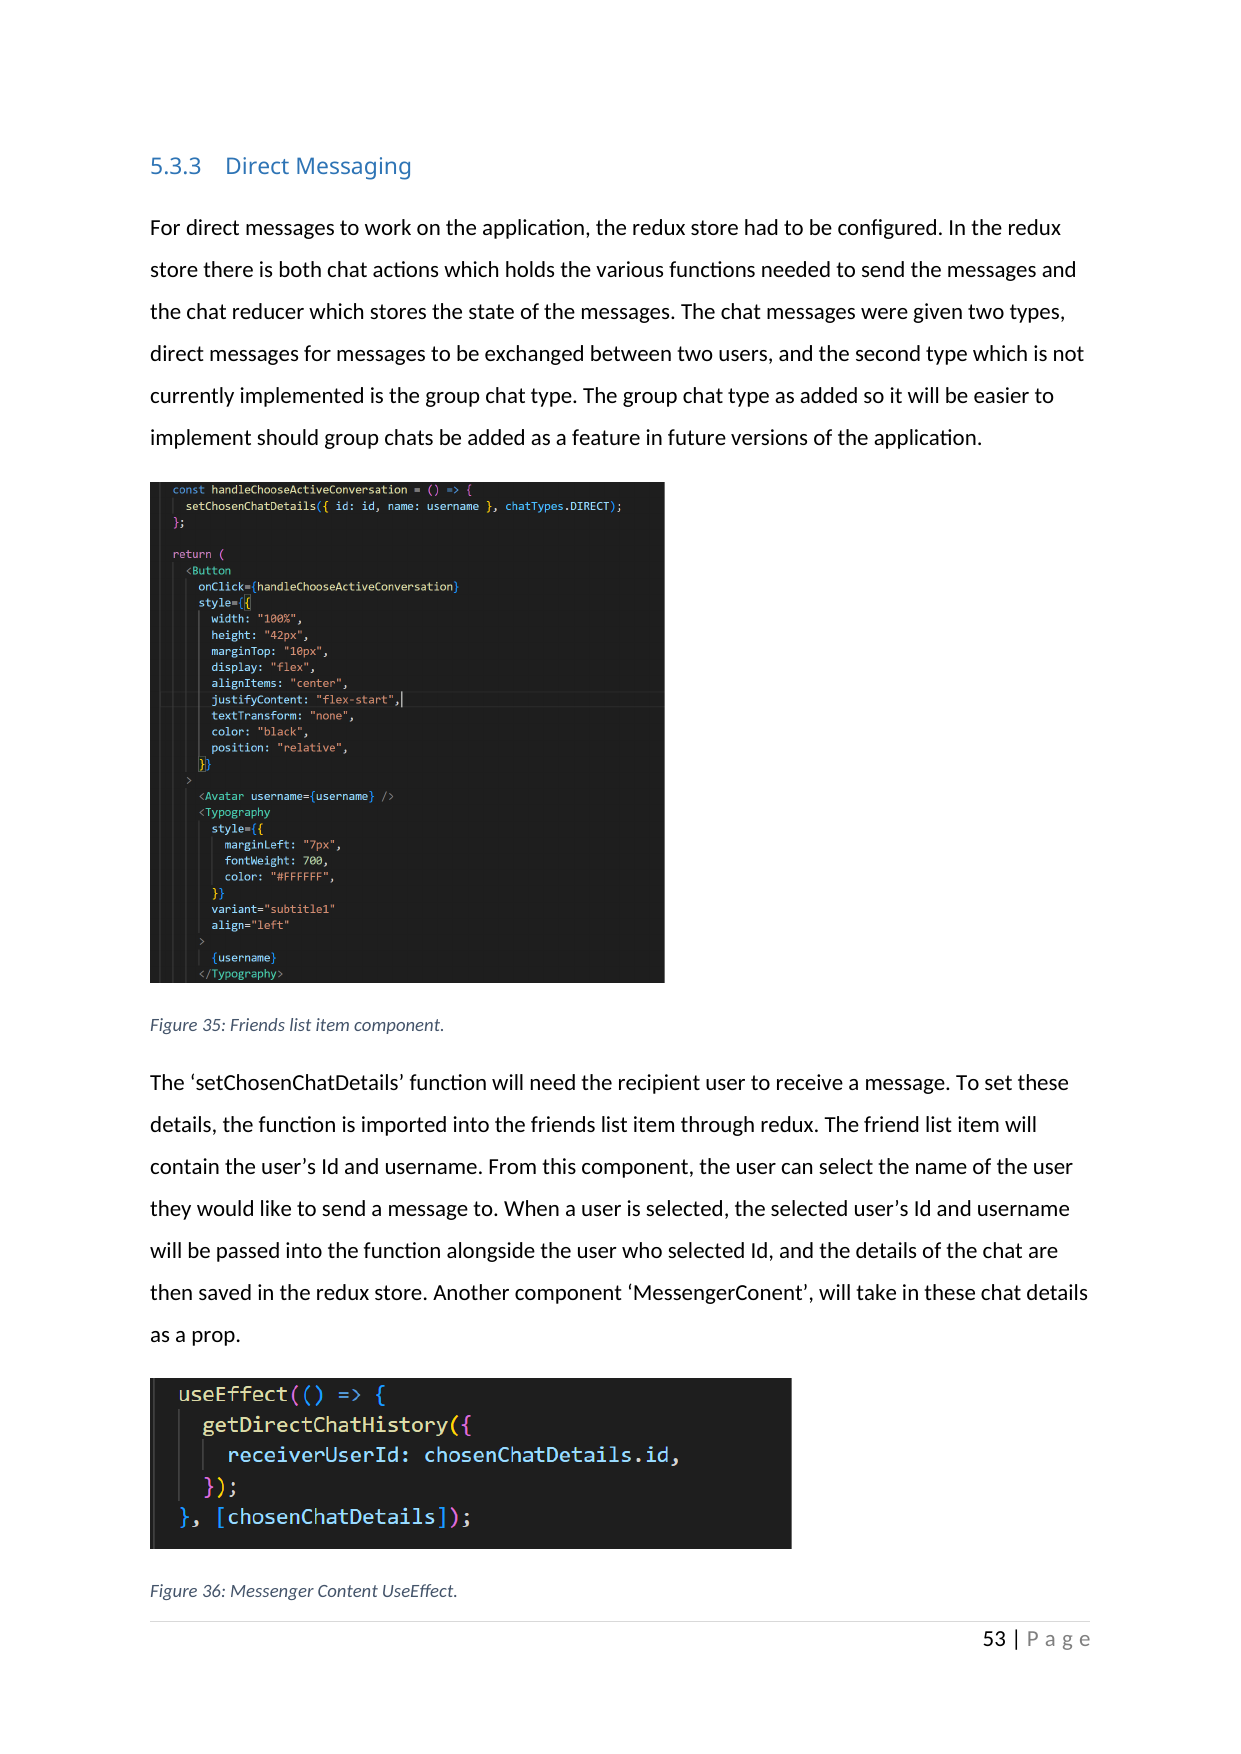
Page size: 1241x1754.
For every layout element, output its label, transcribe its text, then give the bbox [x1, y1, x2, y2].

text For direct messages to work on the application, the redux store had to be configured. In the redux store there is both chat actions which holds the various functions needed to send the messages and the chat reducer which stores the state of the messages. The chat messages were given two types, direct messages for messages to be exchanged between two users, and the second type which is not currently implemented is the group chat type. The group chat type as added so it will be easier to implement should group chats be added as a feature in future versions of the application. [150, 213, 1090, 451]
subtitle Direct Messaging [150, 150, 1090, 181]
text The ‘setChosenChatDetails’ function will need the recipient user to receive a message. To set these details, the function is imported into the friends list item through redux. The friend list item will contain the user’s Id and username. From this component, the user can select the name of the user they would like to send a message to. When a user is selected, the selected user’s Id and username will be passed into the function alongside the user who selected Id, and the details of the chat are then saved in the redux store. Another component ‘MessengerConent’, will take in these chat details as a prop. [150, 1068, 1090, 1348]
picture [150, 482, 665, 983]
picture [150, 1378, 792, 1549]
